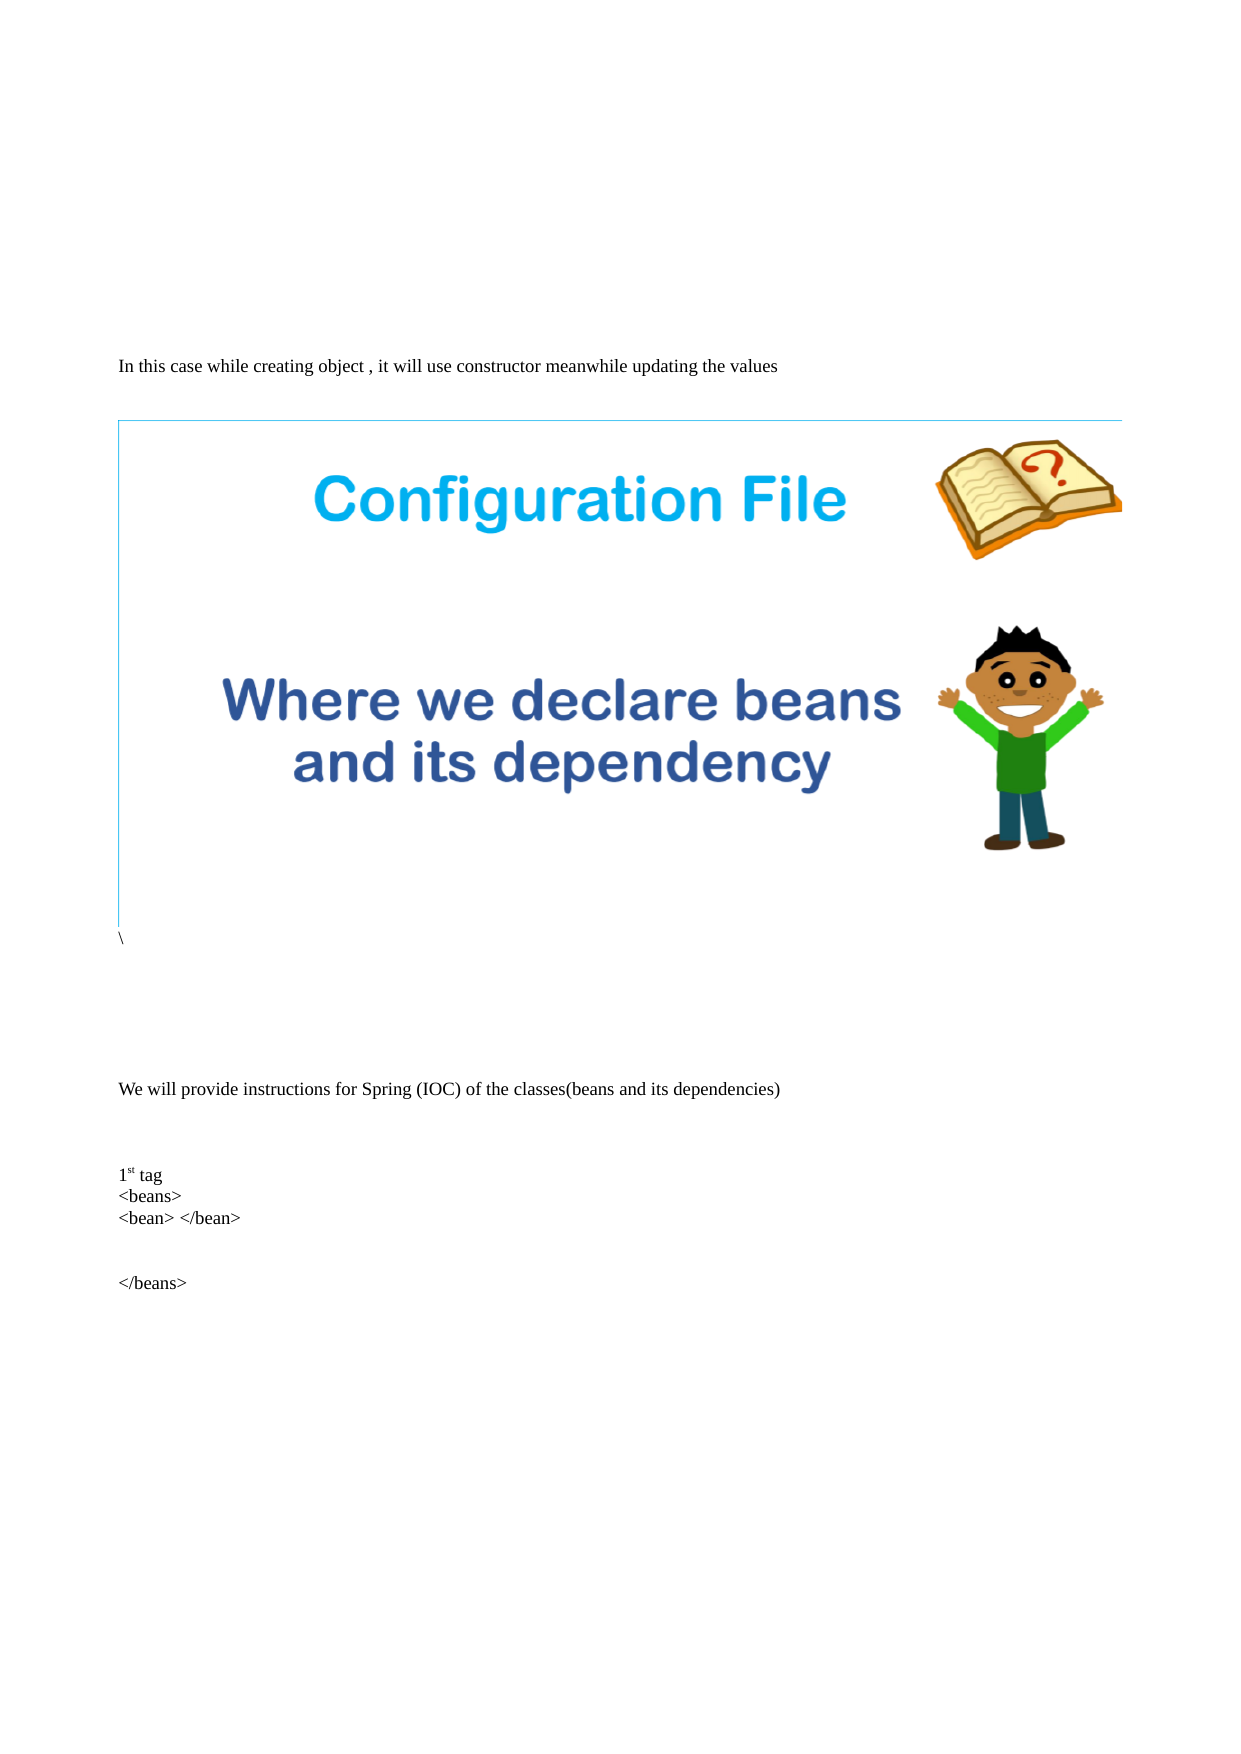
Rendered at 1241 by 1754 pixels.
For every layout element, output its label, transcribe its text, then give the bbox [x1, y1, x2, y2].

text \ [118, 927, 1122, 948]
text </beans> [118, 1272, 1122, 1293]
text <bean> </bean> [118, 1207, 1122, 1228]
text <beans> [118, 1185, 1122, 1207]
text In this case while creating object , it will use constructor meanwhile updating the values [118, 355, 1122, 377]
text We will provide instructions for Spring (IOC) of the classes(beans and its dependencies) [118, 1077, 1122, 1099]
text 1st tag [118, 1164, 1122, 1185]
picture [118, 420, 1123, 927]
